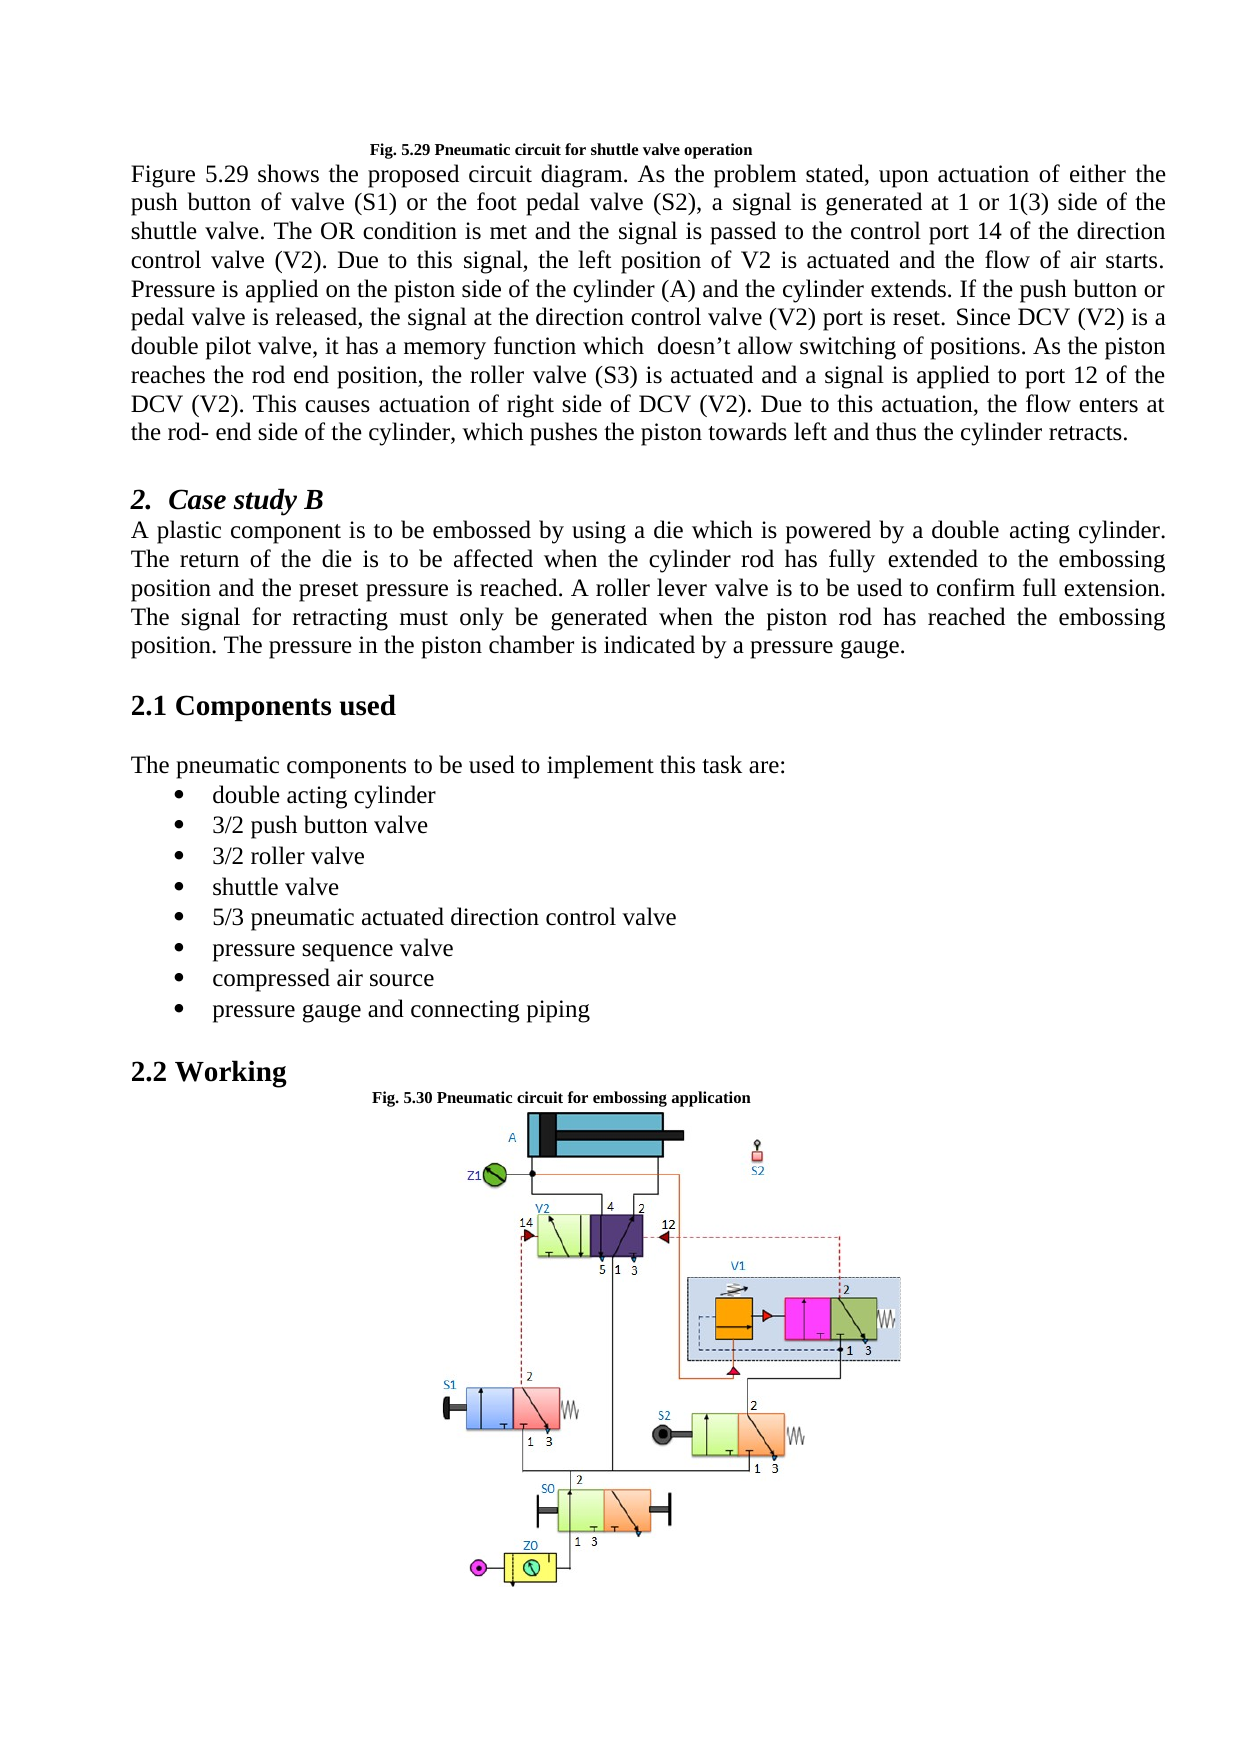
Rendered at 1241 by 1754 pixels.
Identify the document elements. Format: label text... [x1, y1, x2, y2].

list double acting cylinder [174, 779, 1225, 809]
list pressure sequence valve [174, 932, 1225, 962]
list compressed air source [174, 962, 1225, 993]
text The pneumatic components to be used to implement this task are: [131, 750, 1225, 779]
text Fig. 5.30 Pneumatic circuit for embossing application [372, 1088, 1225, 1107]
list 3/2 push button valve [174, 809, 1225, 840]
list Components used [131, 688, 1225, 722]
picture [442, 1112, 901, 1587]
text Fig. 5.29 Pneumatic circuit for shuttle valve operation [369, 139, 1225, 159]
text Figure 5.29 shows the proposed circuit diagram. As the problem stated, upon actuation of either the push button of valve (S1) or the foot pedal valve (S2), a signal is generated at 1 or 1(3) side of the shuttle valve. The OR condition is met and the signal is passed to the control port 14 of the direction control valve (V2). Due to this signal, the left position of V2 is actuated and the flow of air starts. Pressure is applied on the piston side of the cylinder (A) and the cylinder extends. If the push button or pedal valve is released, the signal at the direction control valve (V2) port is reset. Since DCV (V2) is a double pilot valve, it has a memory function which doesn’t allow switching of positions. As the piston reaches the rod end position, the roller valve (S3) is actuated and a signal is applied to port 12 of the DCV (V2). This causes actuation of right side of DCV (V2). Due to this actuation, the flow enters at the rod- end side of the cylinder, which pushes the piston towards left and thus the cylinder retracts. [131, 159, 1166, 446]
list shuttle valve [174, 871, 1225, 901]
list Working [131, 1054, 1225, 1087]
list Case study B [131, 482, 1225, 515]
text A plastic component is to be embossed by using a die which is powered by a double acting cylinder. The return of the die is to be affected when the cylinder rod has fully extended to the embossing position and the preset pressure is reached. A roller lever valve is to be used to confirm full extension. The signal for retracting must only be generated when the piston rod has reached the embossing position. The pressure in the piston chamber is indicated by a pressure gauge. [131, 515, 1166, 659]
list 5/3 pneumatic actuated direction control valve [174, 901, 1225, 932]
list pressure gauge and connecting piping [174, 993, 1225, 1023]
list 3/2 roller valve [174, 840, 1225, 871]
